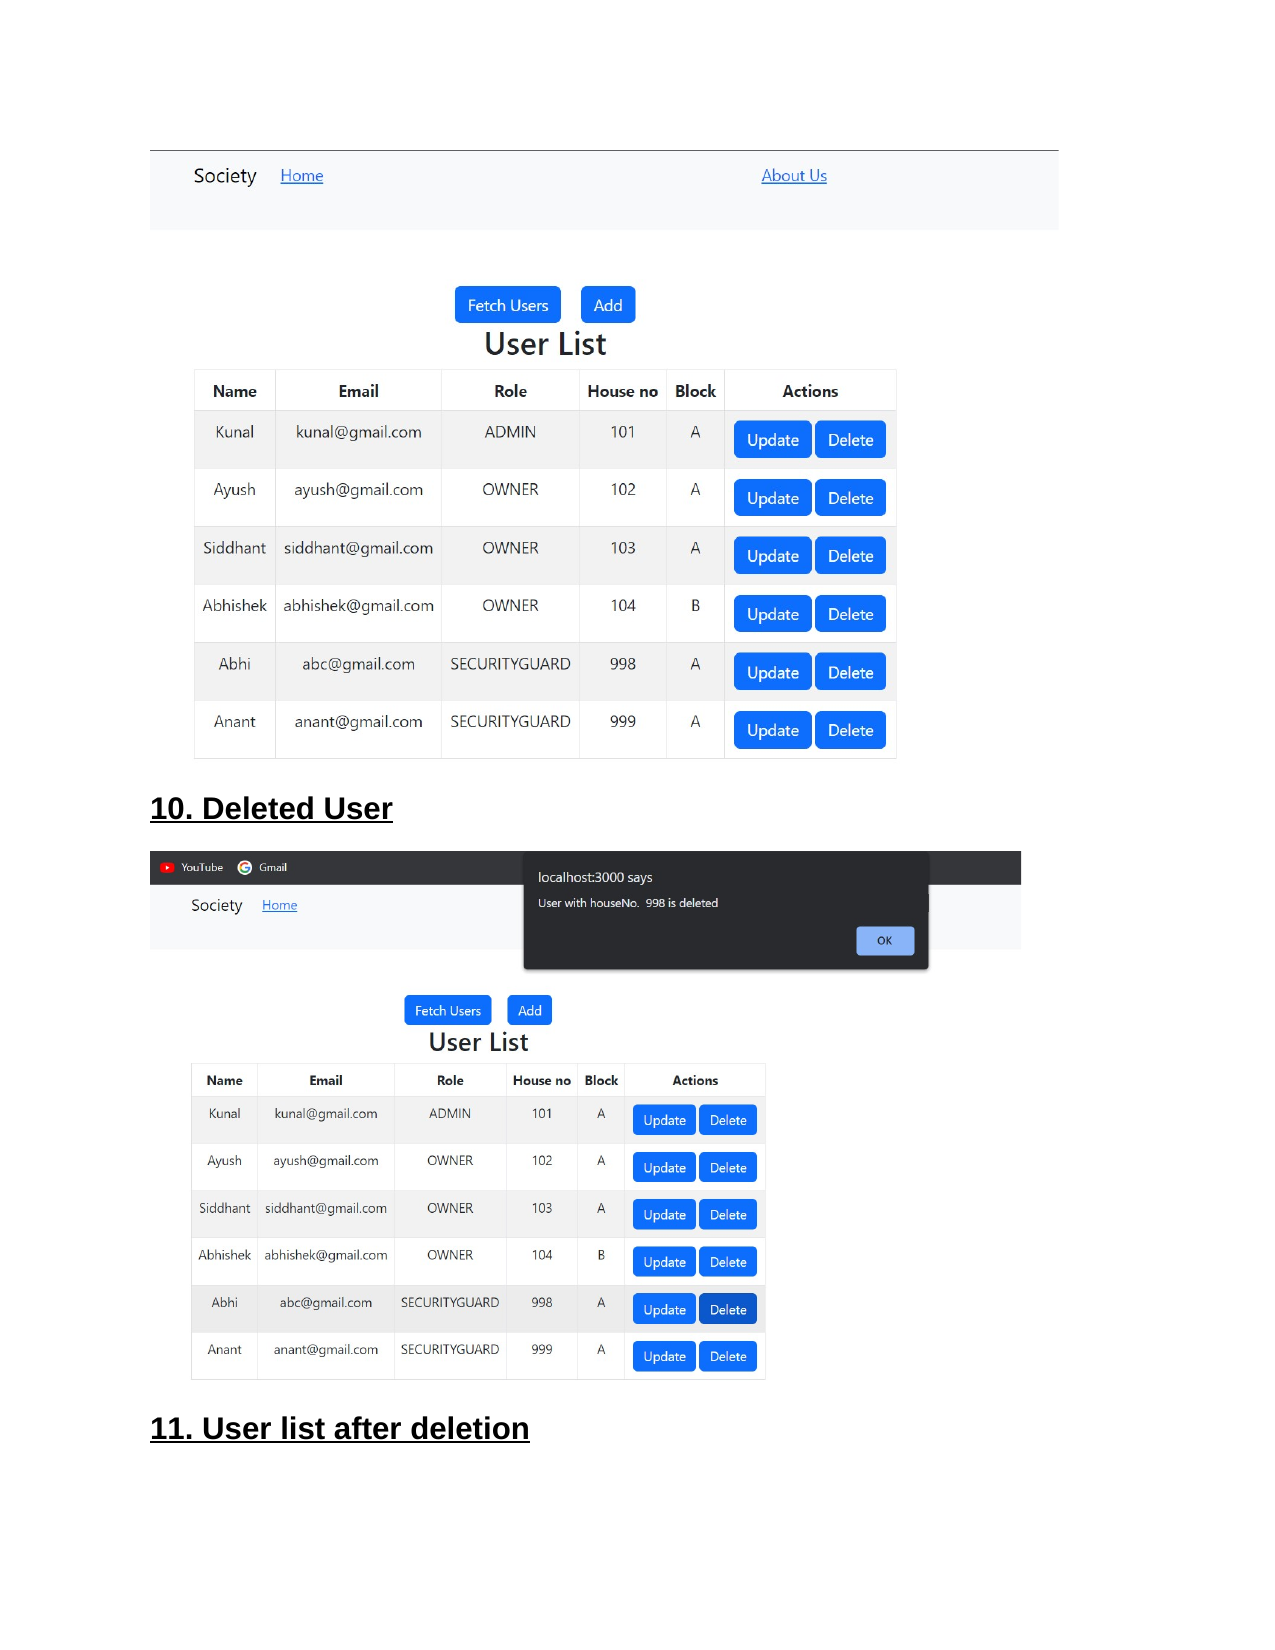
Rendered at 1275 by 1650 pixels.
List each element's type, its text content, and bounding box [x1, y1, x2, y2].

picture [150, 150, 1059, 766]
picture [150, 851, 1022, 1385]
text 10. Deleted User [150, 790, 1125, 826]
text 11. User list after deletion [150, 1410, 1125, 1446]
